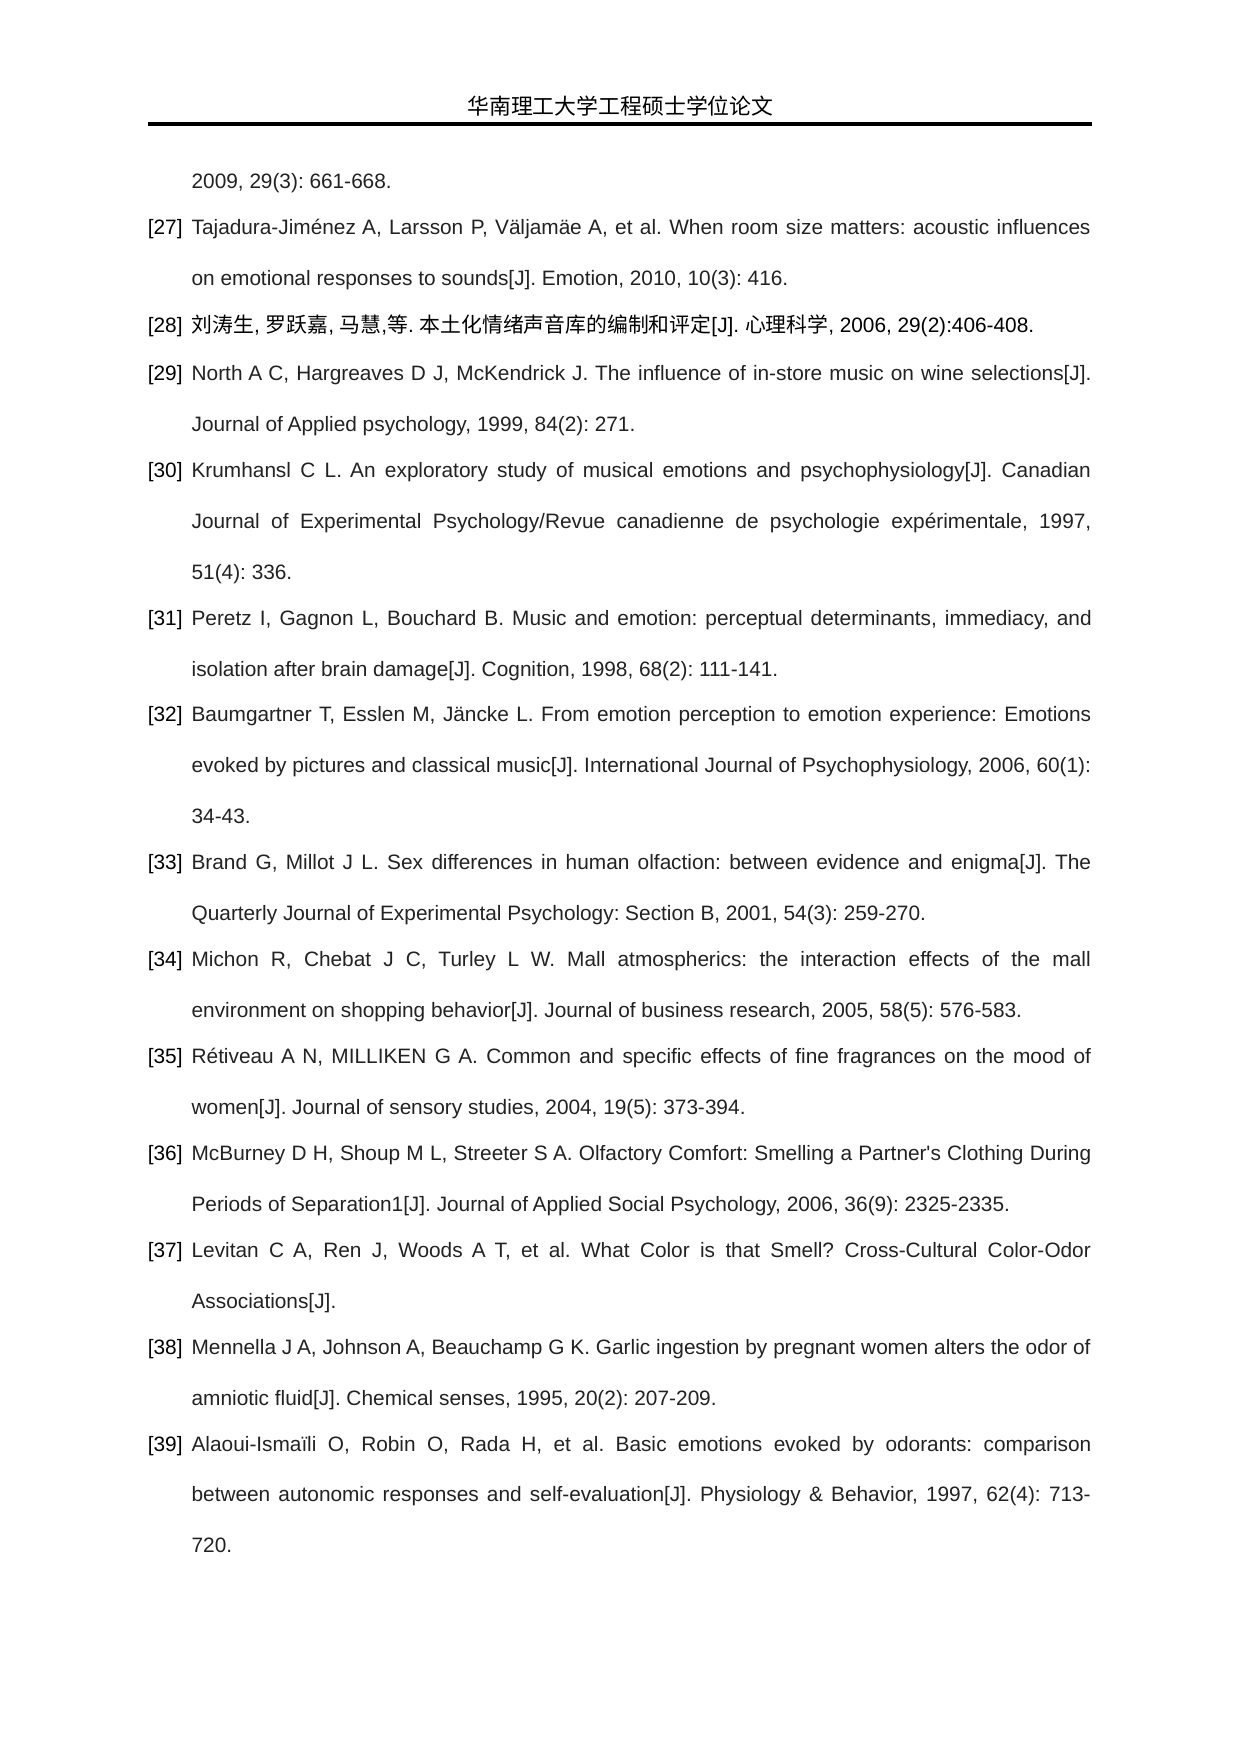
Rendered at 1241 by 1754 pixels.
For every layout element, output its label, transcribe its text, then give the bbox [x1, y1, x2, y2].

list North A C, Hargreaves D J, McKendrick J. The influence of in-store music on wine selections[J]. Journal of Applied psychology, 1999, 84(2): 271. [148, 356, 1092, 441]
list Michon R, Chebat J C, Turley L W. Mall atmospherics: the interaction effects of the mall environment on shopping behavior[J]. Journal of business research, 2005, 58(5): 576-583. [148, 942, 1092, 1027]
list Rétiveau A N, MILLIKEN G A. Common and specific effects of fine fragrances on the mood of women[J]. Journal of sensory studies, 2004, 19(5): 373-394. [148, 1039, 1092, 1124]
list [148, 164, 1092, 198]
list Mennella J A, Johnson A, Beauchamp G K. Garlic ingestion by pregnant women alters the odor of amniotic fluid[J]. Chemical senses, 1995, 20(2): 207-209. [148, 1329, 1092, 1414]
list 刘涛生, 罗跃嘉, 马慧,等. 本土化情绪声音库的编制和评定[J]. 心理科学, 2006, 29(2):406-408. [148, 307, 1092, 341]
list Krumhansl C L. An exploratory study of musical emotions and psychophysiology[J]. Canadian Journal of Experimental Psychology/Revue canadienne de psychologie expérimentale, 1997, 51(4): 336. [148, 453, 1092, 588]
list Tajadura-Jiménez A, Larsson P, Väljamäe A, et al. When room size matters: acoustic influences on emotional responses to sounds[J]. Emotion, 2010, 10(3): 416. [148, 210, 1092, 295]
list Levitan C A, Ren J, Woods A T, et al. What Color is that Smell? Cross-Cultural Color-Odor Associations[J]. [148, 1233, 1092, 1317]
list Peretz I, Gagnon L, Bouchard B. Music and emotion: perceptual determinants, immediacy, and isolation after brain damage[J]. Cognition, 1998, 68(2): 111-141. [148, 600, 1092, 685]
list Baumgartner T, Esslen M, Jäncke L. From emotion perception to emotion experience: Emotions evoked by pictures and classical music[J]. International Journal of Psychophysiology, 2006, 60(1): 34-43. [148, 697, 1092, 833]
list McBurney D H, Shoup M L, Streeter S A. Olfactory Comfort: Smelling a Partner's Clothing During Periods of Separation1[J]. Journal of Applied Social Psychology, 2006, 36(9): 2325-2335. [148, 1136, 1092, 1221]
list Alaoui-Ismaïli O, Robin O, Rada H, et al. Basic emotions evoked by odorants: comparison between autonomic responses and self-evaluation[J]. Physiology & Behavior, 1997, 62(4): 713-720. [148, 1426, 1092, 1562]
list Brand G, Millot J L. Sex differences in human olfaction: between evidence and enigma[J]. The Quarterly Journal of Experimental Psychology: Section B, 2001, 54(3): 259-270. [148, 845, 1092, 930]
